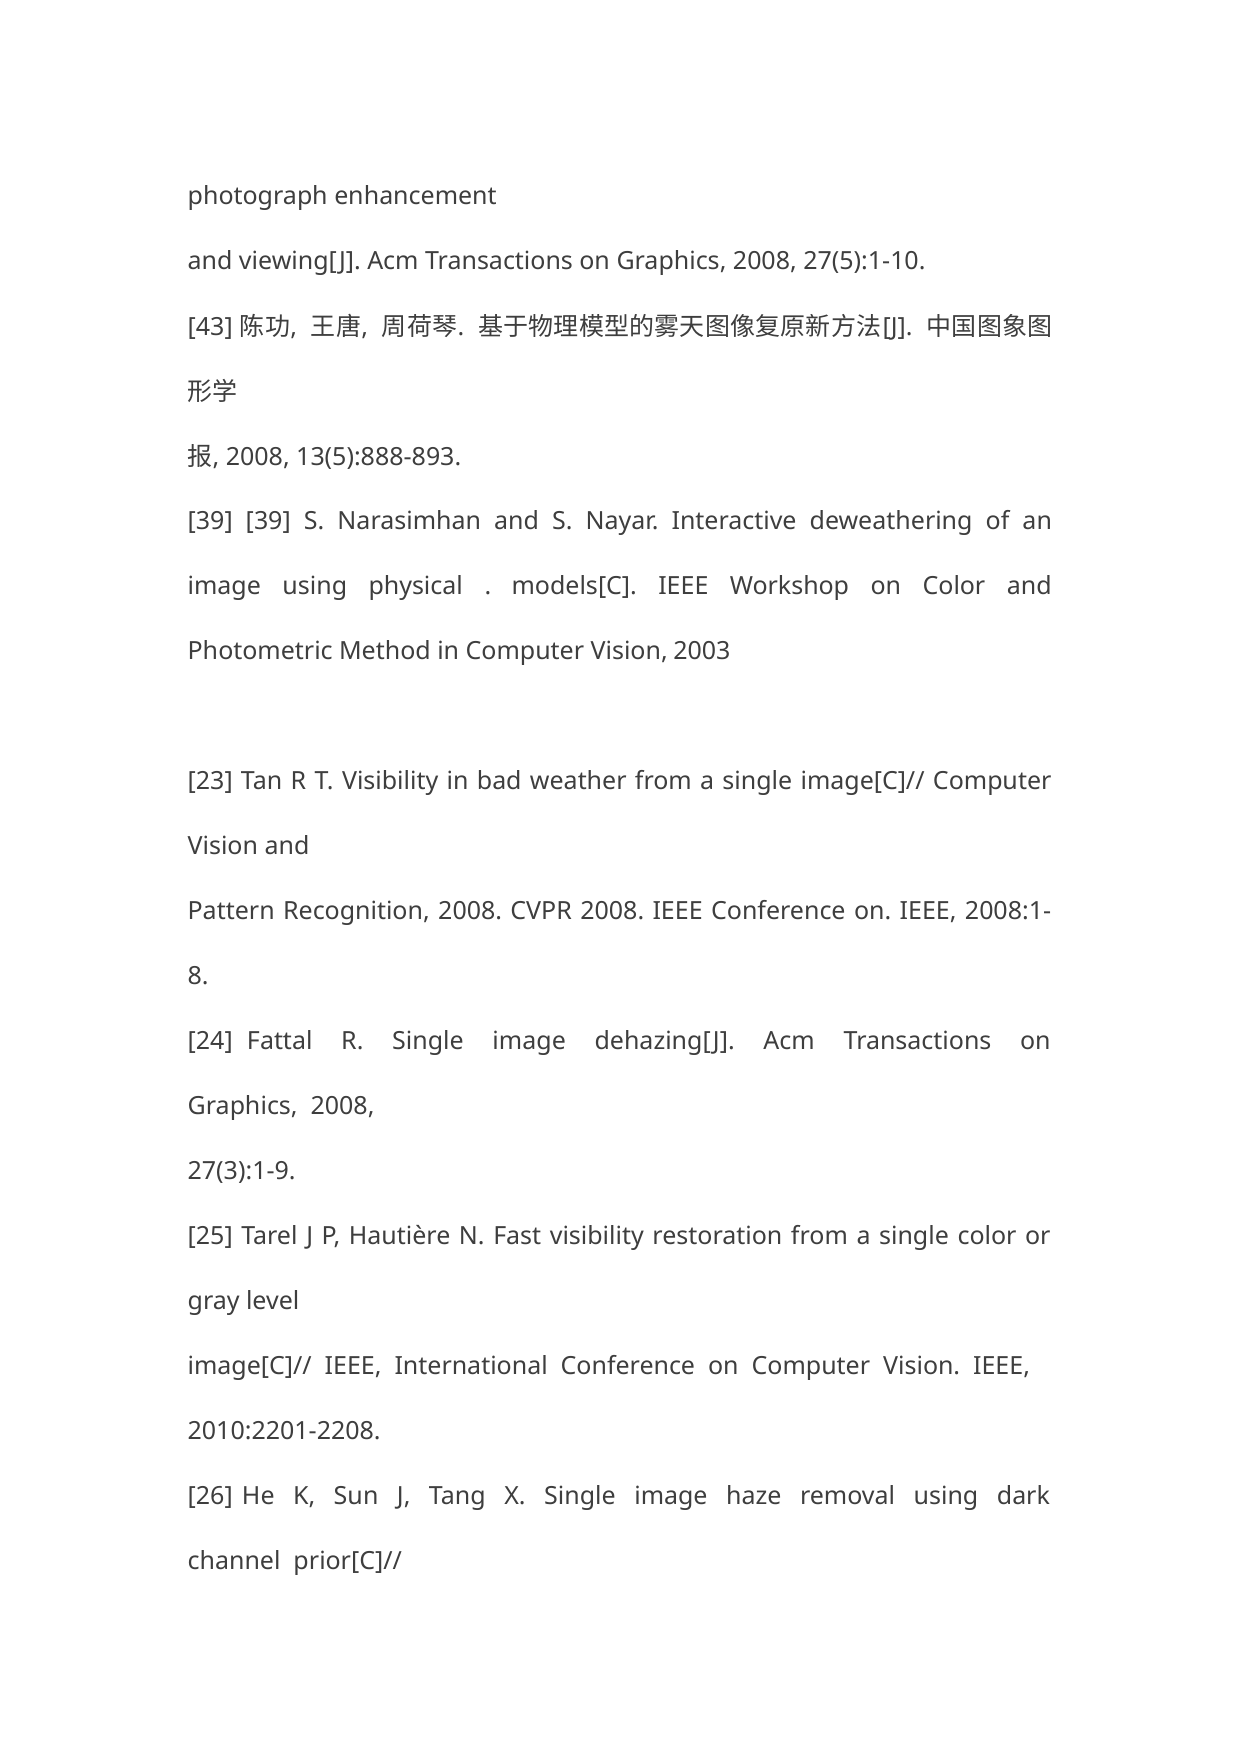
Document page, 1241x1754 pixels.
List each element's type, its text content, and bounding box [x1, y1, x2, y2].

text image[C]// IEEE, International Conference on Computer Vision. IEEE, [187, 1332, 1053, 1397]
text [187, 162, 1053, 227]
text and viewing[J]. Acm Transactions on Graphics, 2008, 27(5):1-10. [187, 227, 1053, 292]
text [26] He K, Sun J, Tang X. Single image haze removal using dark channel prior[C]// [187, 1462, 1053, 1592]
text [39] [39] S. Narasimhan and S. Nayar. Interactive deweathering of an image using physical . models[C]. IEEE Workshop on Color and Photometric Method in Computer Vision, 2003 [187, 487, 1053, 682]
text 报, 2008, 13(5):888-893. [187, 422, 1053, 487]
text [25] Tarel J P, Hautière N. Fast visibility restoration from a single color or gray level [187, 1202, 1053, 1332]
text 27(3):1-9. [187, 1137, 1053, 1202]
text Pattern Recognition, 2008. CVPR 2008. IEEE Conference on. IEEE, 2008:1-8. [187, 877, 1053, 1007]
text [24] Fattal R. Single image dehazing[J]. Acm Transactions on Graphics, 2008, [187, 1007, 1053, 1137]
text 2010:2201-2208. [187, 1397, 1053, 1462]
text [43] 陈功, 王唐, 周荷琴. 基于物理模型的雾天图像复原新方法[J]. 中国图象图形学 [187, 292, 1053, 422]
text [23] Tan R T. Visibility in bad weather from a single image[C]// Computer Vision and [187, 747, 1053, 877]
